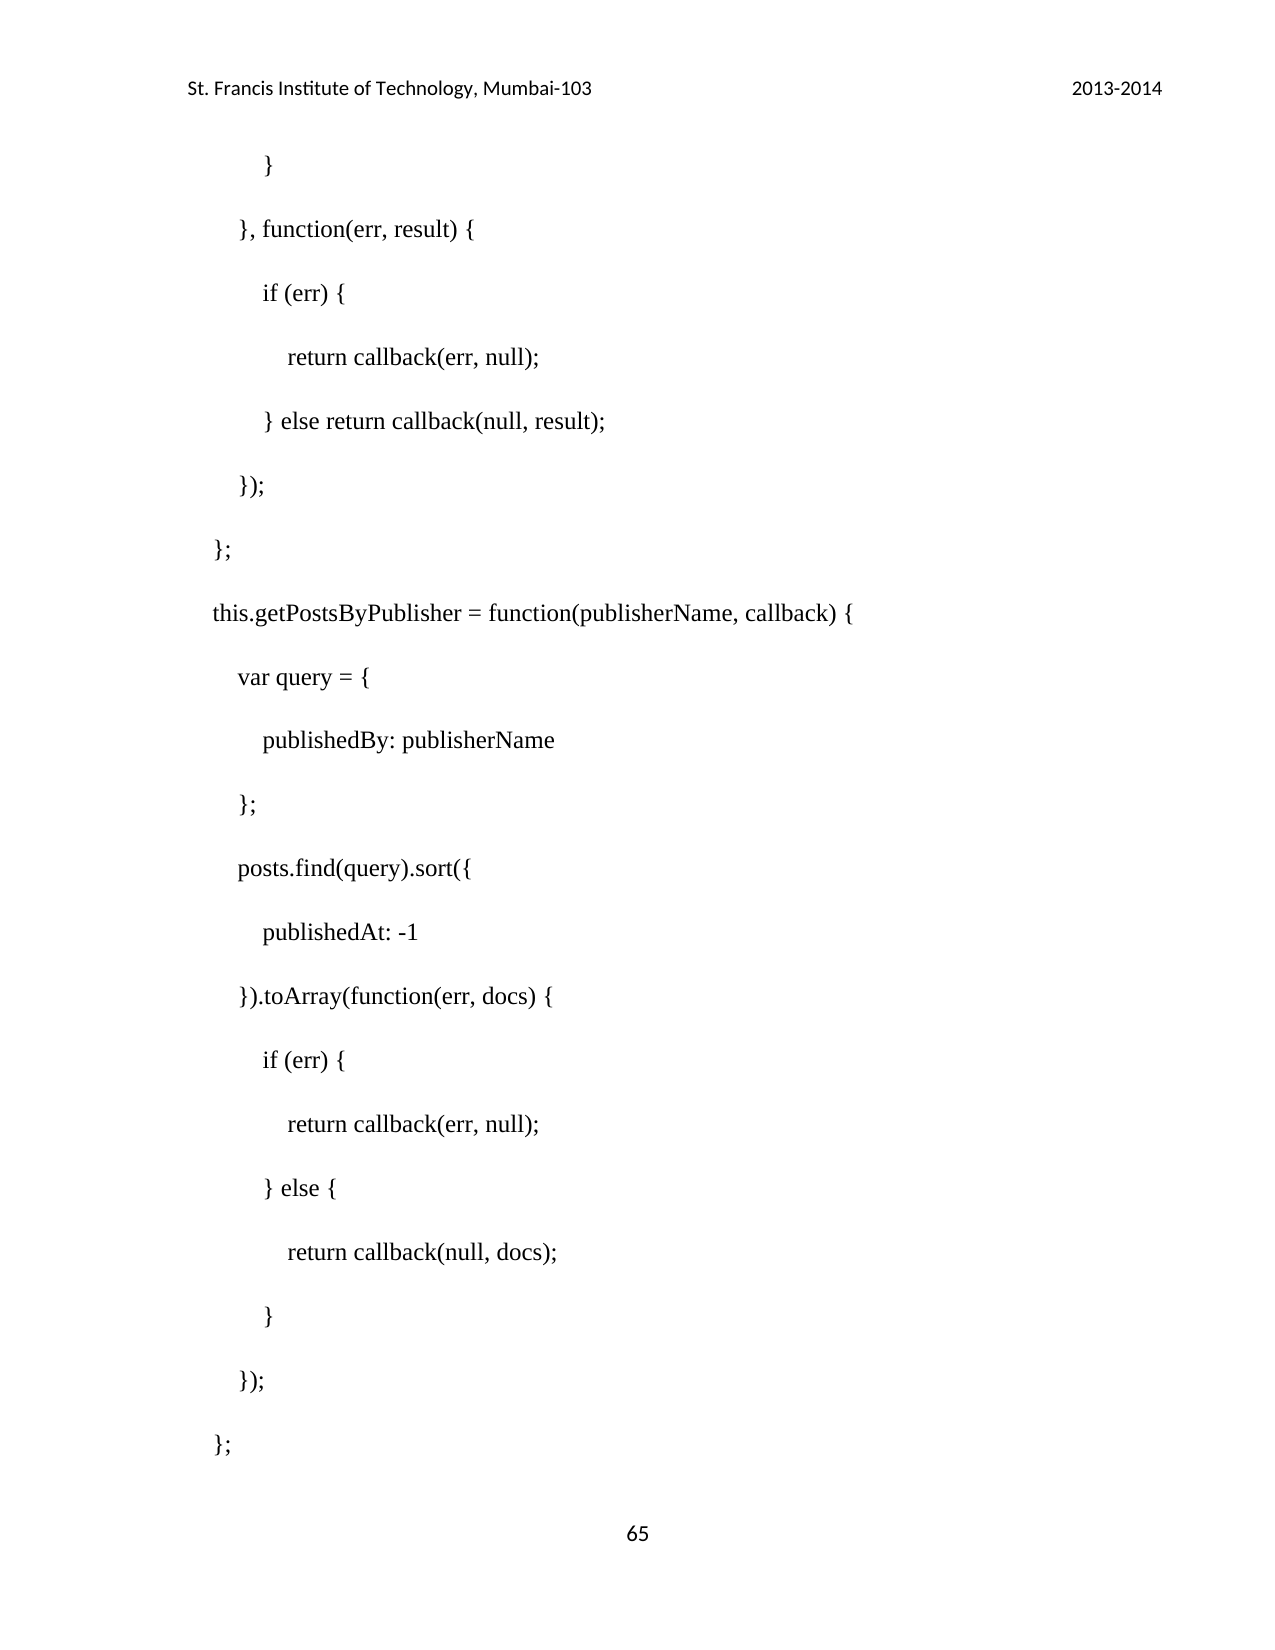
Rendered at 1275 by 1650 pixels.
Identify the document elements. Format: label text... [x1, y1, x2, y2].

text this.getPostsByPublisher = function(publisherName, callback) { [187, 598, 1087, 626]
text publishedBy: publisherName [187, 726, 1087, 754]
text posts.find(query).sort({ [187, 853, 1087, 882]
text }); [187, 1365, 1087, 1394]
text }; [187, 534, 1087, 562]
text publishedAt: -1 [187, 917, 1087, 946]
text } else { [187, 1173, 1087, 1202]
text return callback(err, null); [187, 1109, 1087, 1138]
text if (err) { [187, 278, 1087, 307]
text }, function(err, result) { [187, 214, 1087, 243]
text var query = { [187, 662, 1087, 690]
text }; [187, 1429, 1087, 1458]
text }).toArray(function(err, docs) { [187, 981, 1087, 1010]
text return callback(err, null); [187, 342, 1087, 371]
text } [187, 150, 1087, 179]
text return callback(null, docs); [187, 1237, 1087, 1266]
text if (err) { [187, 1045, 1087, 1074]
text } [187, 1301, 1087, 1330]
text }; [187, 789, 1087, 818]
text } else return callback(null, result); [187, 406, 1087, 434]
text }); [187, 470, 1087, 498]
